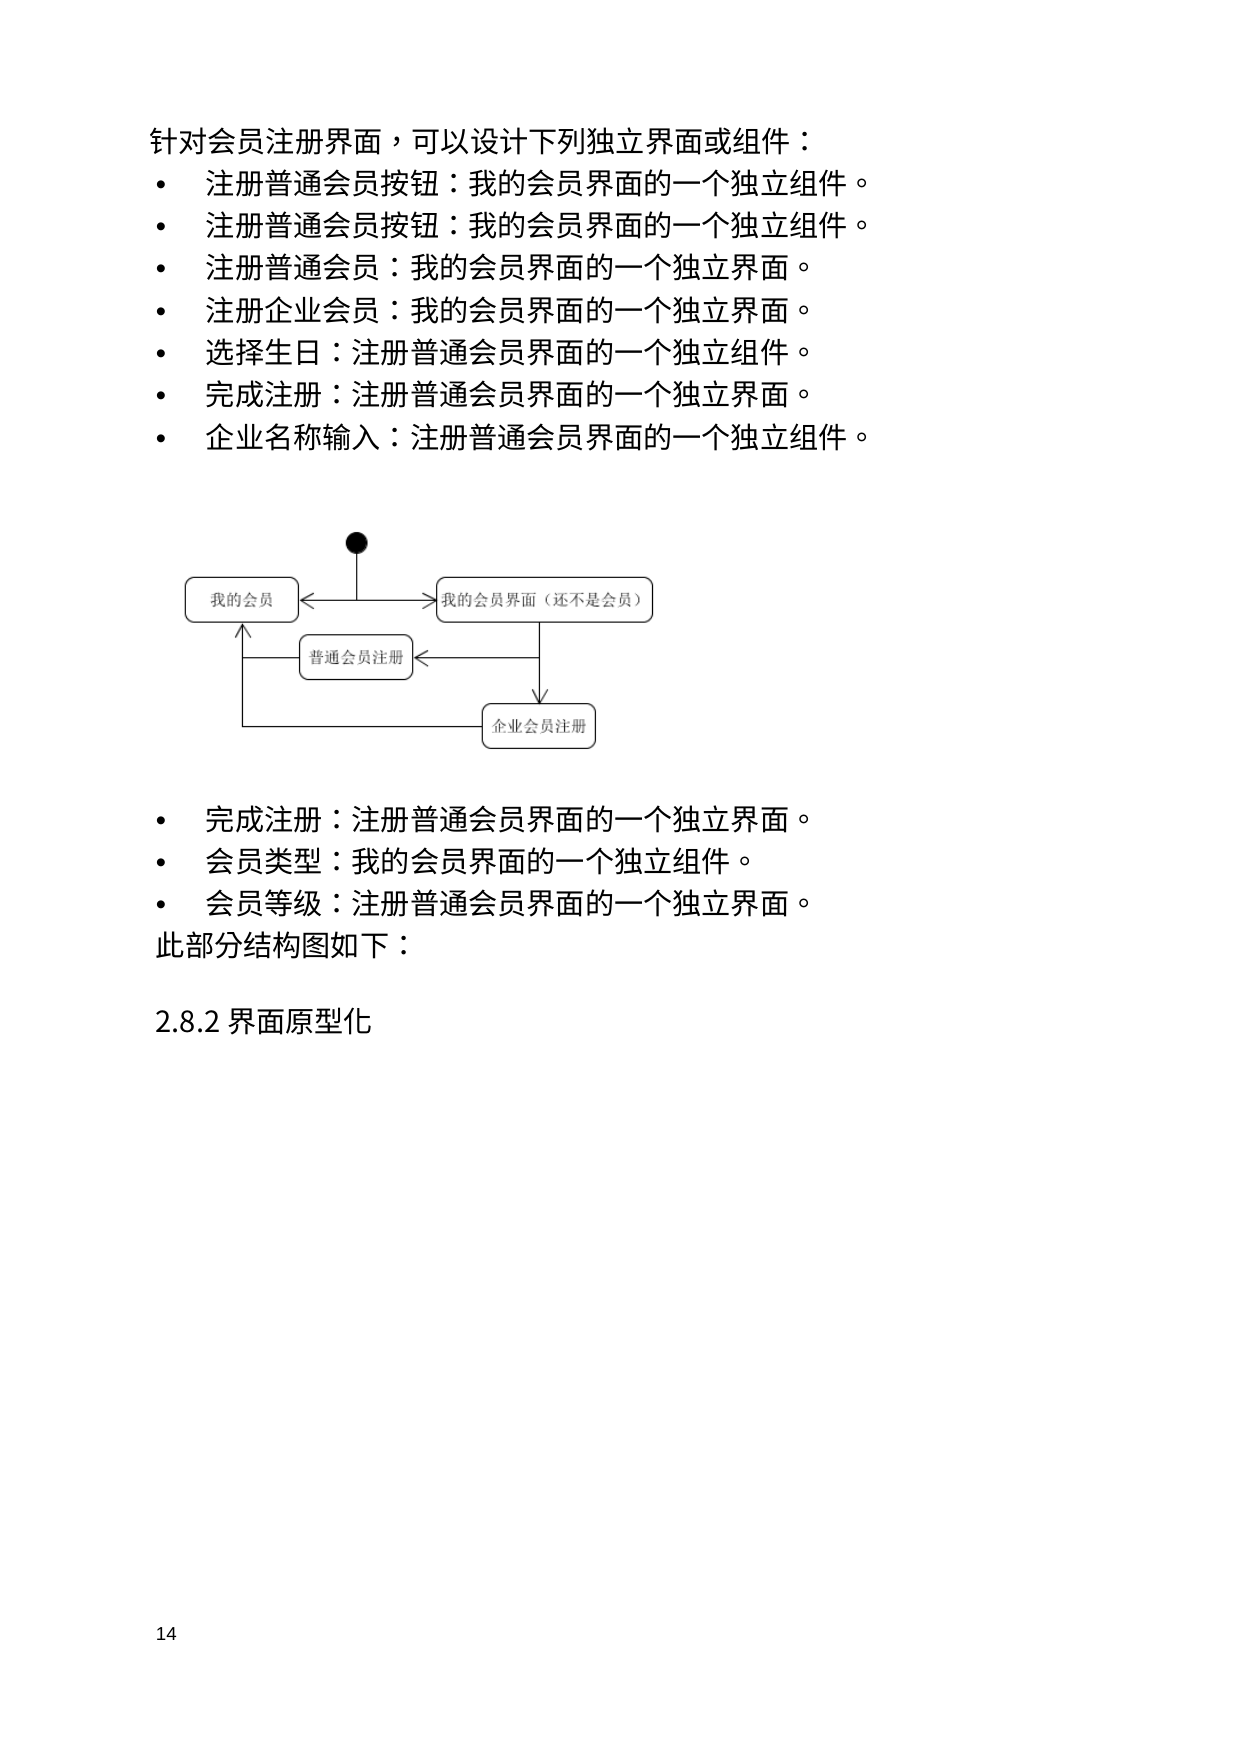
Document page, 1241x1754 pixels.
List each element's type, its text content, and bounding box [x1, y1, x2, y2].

text • 会员类型：我的会员界面的一个独立组件。 [118, 838, 1122, 881]
text • 注册普通会员按钮：我的会员界面的一个独立组件。 [118, 160, 1122, 203]
text • 注册企业会员：我的会员界面的一个独立界面。 [118, 287, 1122, 329]
text 针对会员注册界面，可以设计下列独立界面或组件： [149, 118, 1122, 160]
text 2.8.2 界面原型化 [118, 999, 1122, 1041]
picture [162, 508, 676, 772]
text • 企业名称输入：注册普通会员界面的一个独立组件。 [118, 414, 1122, 456]
text 此部分结构图如下： [118, 923, 1122, 965]
text • 完成注册：注册普通会员界面的一个独立界面。 [118, 372, 1122, 414]
text • 会员等级：注册普通会员界面的一个独立界面。 [118, 881, 1122, 923]
text • 注册普通会员按钮：我的会员界面的一个独立组件。 [118, 203, 1122, 245]
text • 选择生日：注册普通会员界面的一个独立组件。 [118, 329, 1122, 372]
text • 注册普通会员：我的会员界面的一个独立界面。 [118, 245, 1122, 287]
